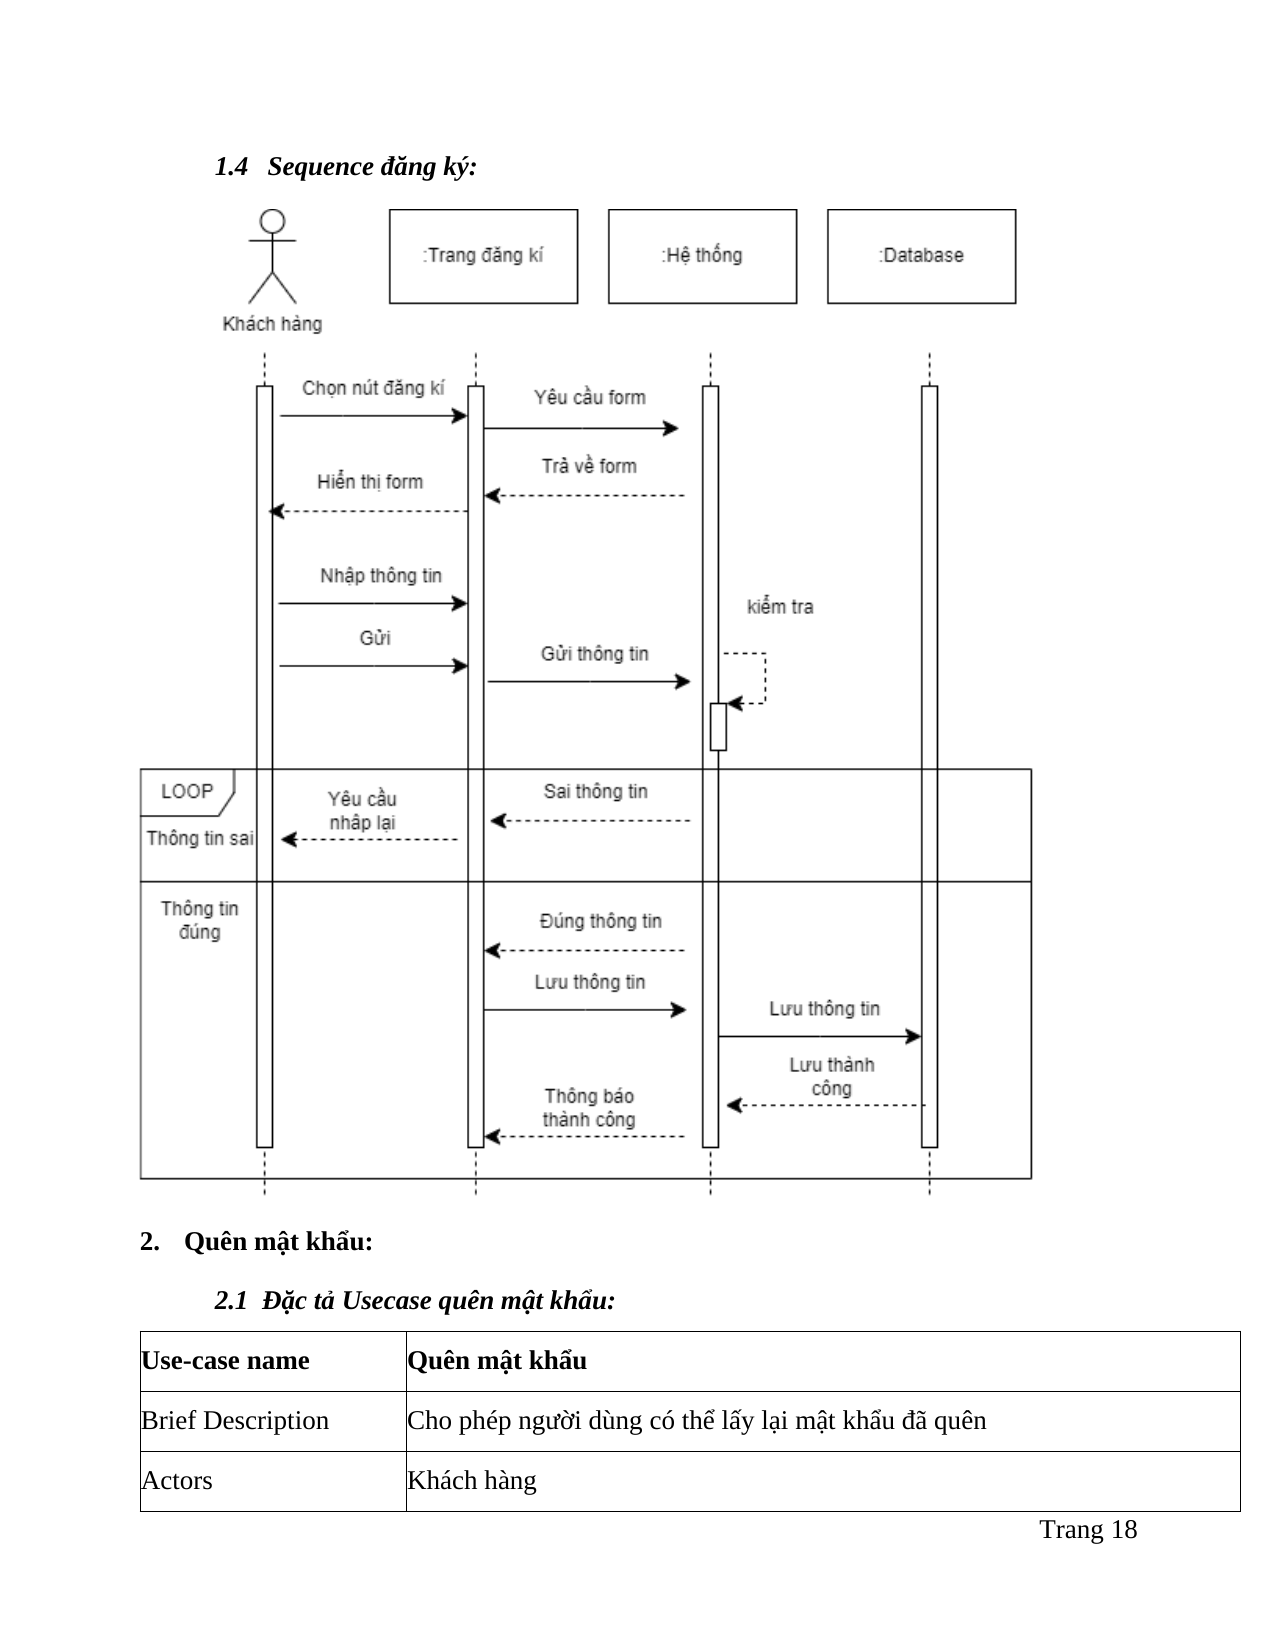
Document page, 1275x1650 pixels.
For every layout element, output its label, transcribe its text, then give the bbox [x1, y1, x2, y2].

subtitle Quên mật khẩu: [139, 1225, 1137, 1256]
table_header Use-case name [141, 1332, 406, 1391]
subtitle 2.1 Đặc tả Usecase quên mật khẩu: [214, 1284, 1137, 1315]
picture [139, 209, 1034, 1197]
table_cell Khách hàng [407, 1452, 1240, 1511]
subtitle Sequence đăng ký: [214, 150, 1137, 181]
table_cell Brief Description [141, 1392, 406, 1451]
table_header Quên mật khẩu [407, 1332, 1240, 1391]
table_cell Cho phép người dùng có thể lấy lại mật khẩu đã quên [407, 1392, 1240, 1451]
table_cell Actors [141, 1452, 406, 1511]
